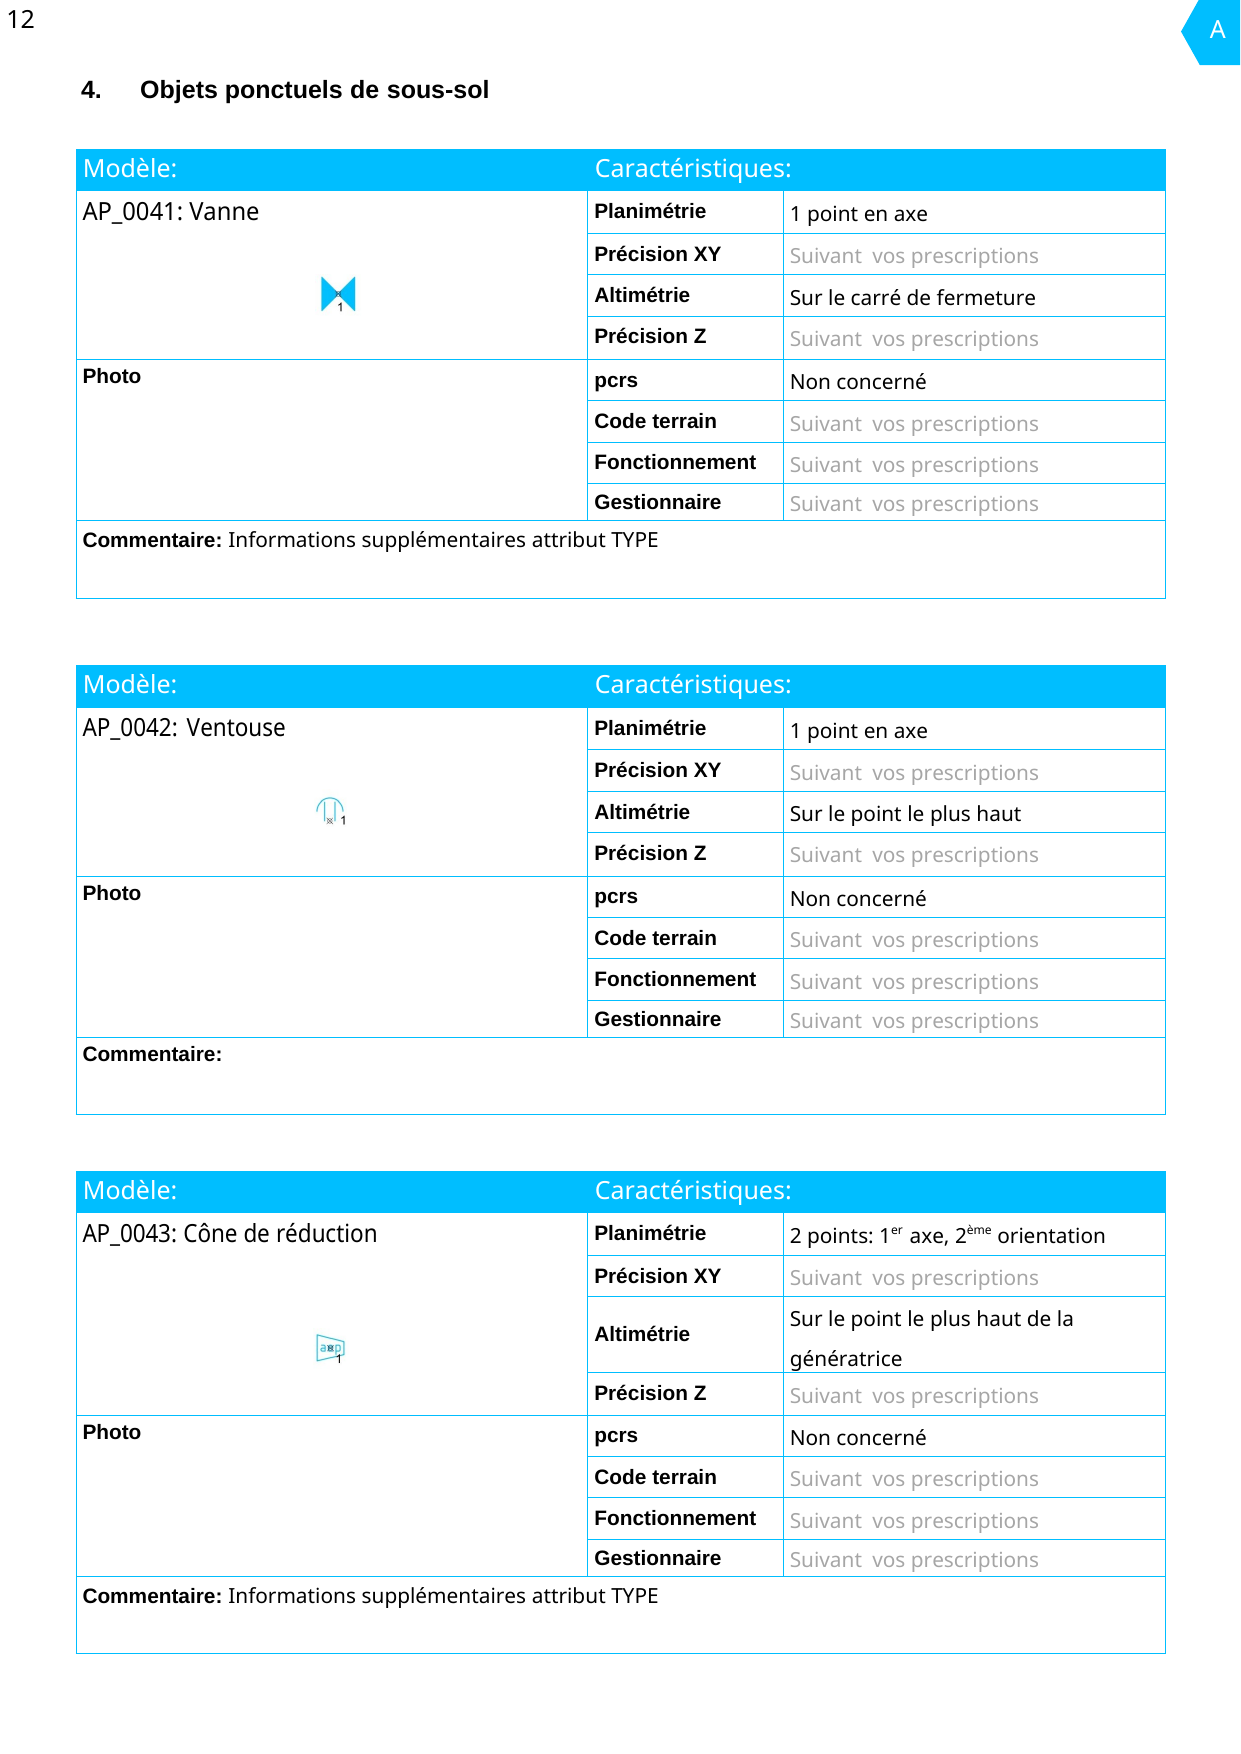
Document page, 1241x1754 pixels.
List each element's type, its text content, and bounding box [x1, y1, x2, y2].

table_cell Code terrain [588, 918, 783, 958]
table_cell Gestionnaire [588, 484, 783, 520]
table_cell Suivant vos prescriptions [784, 1373, 1165, 1414]
table_header Modèle: [76, 1171, 588, 1213]
table_cell Suivant vos prescriptions [784, 1540, 1165, 1576]
table_header Caractéristiques: [588, 665, 1166, 708]
table_cell 1 point en axe [784, 191, 1165, 233]
table_cell pcrs [588, 360, 783, 400]
table_cell Planimétrie [588, 1213, 783, 1255]
table_cell Suivant vos prescriptions [784, 918, 1165, 958]
table_cell Sur le point le plus haut de la génératrice [784, 1297, 1165, 1372]
table_cell Suivant vos prescriptions [784, 234, 1165, 274]
table_cell Suivant vos prescriptions [784, 401, 1165, 442]
table_cell Code terrain [588, 1457, 783, 1497]
table_header Modèle: [76, 149, 588, 191]
table_cell Photo [77, 1416, 587, 1576]
table_cell Sur le carré de fermeture [784, 275, 1165, 316]
table_cell Précision Z [588, 317, 783, 359]
table_cell Suivant vos prescriptions [784, 1001, 1165, 1037]
table_cell pcrs [588, 877, 783, 917]
table_cell Planimétrie [588, 191, 783, 233]
table_cell Altimétrie [588, 1297, 783, 1372]
table_cell Suivant vos prescriptions [784, 484, 1165, 520]
table_cell Commentaire: Informations supplémentaires attribut TYPE [77, 1577, 1165, 1653]
table_cell Photo [77, 360, 587, 520]
table_cell 1 point en axe [784, 708, 1165, 749]
text A [0, 12, 1225, 46]
table_cell AP_0041: Vanne [77, 191, 587, 359]
table_cell Non concerné [784, 877, 1165, 917]
picture [314, 789, 347, 827]
table_cell Fonctionnement [588, 443, 783, 483]
table_cell Suivant vos prescriptions [784, 750, 1165, 791]
table_cell AP_0042: Ventouse [77, 708, 587, 876]
table_cell 2 points: 1er axe, 2ème orientation [784, 1213, 1165, 1255]
table_header Caractéristiques: [588, 149, 1166, 191]
table_cell Suivant vos prescriptions [784, 317, 1165, 359]
table_cell Suivant vos prescriptions [784, 959, 1165, 999]
table_cell Photo [77, 877, 587, 1037]
table_cell Suivant vos prescriptions [784, 833, 1165, 876]
table_cell Suivant vos prescriptions [784, 1256, 1165, 1296]
table_cell Fonctionnement [588, 1498, 783, 1538]
table_cell Altimétrie [588, 275, 783, 316]
table_cell Commentaire: [77, 1038, 1165, 1114]
table_cell Suivant vos prescriptions [784, 1457, 1165, 1497]
table_cell Précision XY [588, 750, 783, 791]
table_cell pcrs [588, 1416, 783, 1456]
table_cell Sur le point le plus haut [784, 792, 1165, 832]
table_cell Précision XY [588, 1256, 783, 1296]
table_cell Gestionnaire [588, 1001, 783, 1037]
table_cell AP_0043: Cône de réduction [77, 1213, 587, 1414]
table_cell Précision Z [588, 833, 783, 876]
table_cell Code terrain [588, 401, 783, 442]
table_header Caractéristiques: [588, 1171, 1166, 1213]
table_cell Suivant vos prescriptions [784, 443, 1165, 483]
picture [315, 274, 362, 316]
table_cell Fonctionnement [588, 959, 783, 999]
table_cell Précision Z [588, 1373, 783, 1414]
table_cell Suivant vos prescriptions [784, 1498, 1165, 1538]
table_cell Gestionnaire [588, 1540, 783, 1576]
table_cell Non concerné [784, 360, 1165, 400]
table_cell Planimétrie [588, 708, 783, 749]
table_cell Altimétrie [588, 792, 783, 832]
table_cell Précision XY [588, 234, 783, 274]
subtitle Objets ponctuels de sous-sol [81, 76, 1240, 104]
table_cell Non concerné [784, 1416, 1165, 1456]
picture [313, 1328, 350, 1369]
table_header Modèle: [76, 665, 588, 708]
table_cell Commentaire: Informations supplémentaires attribut TYPE [77, 521, 1165, 597]
